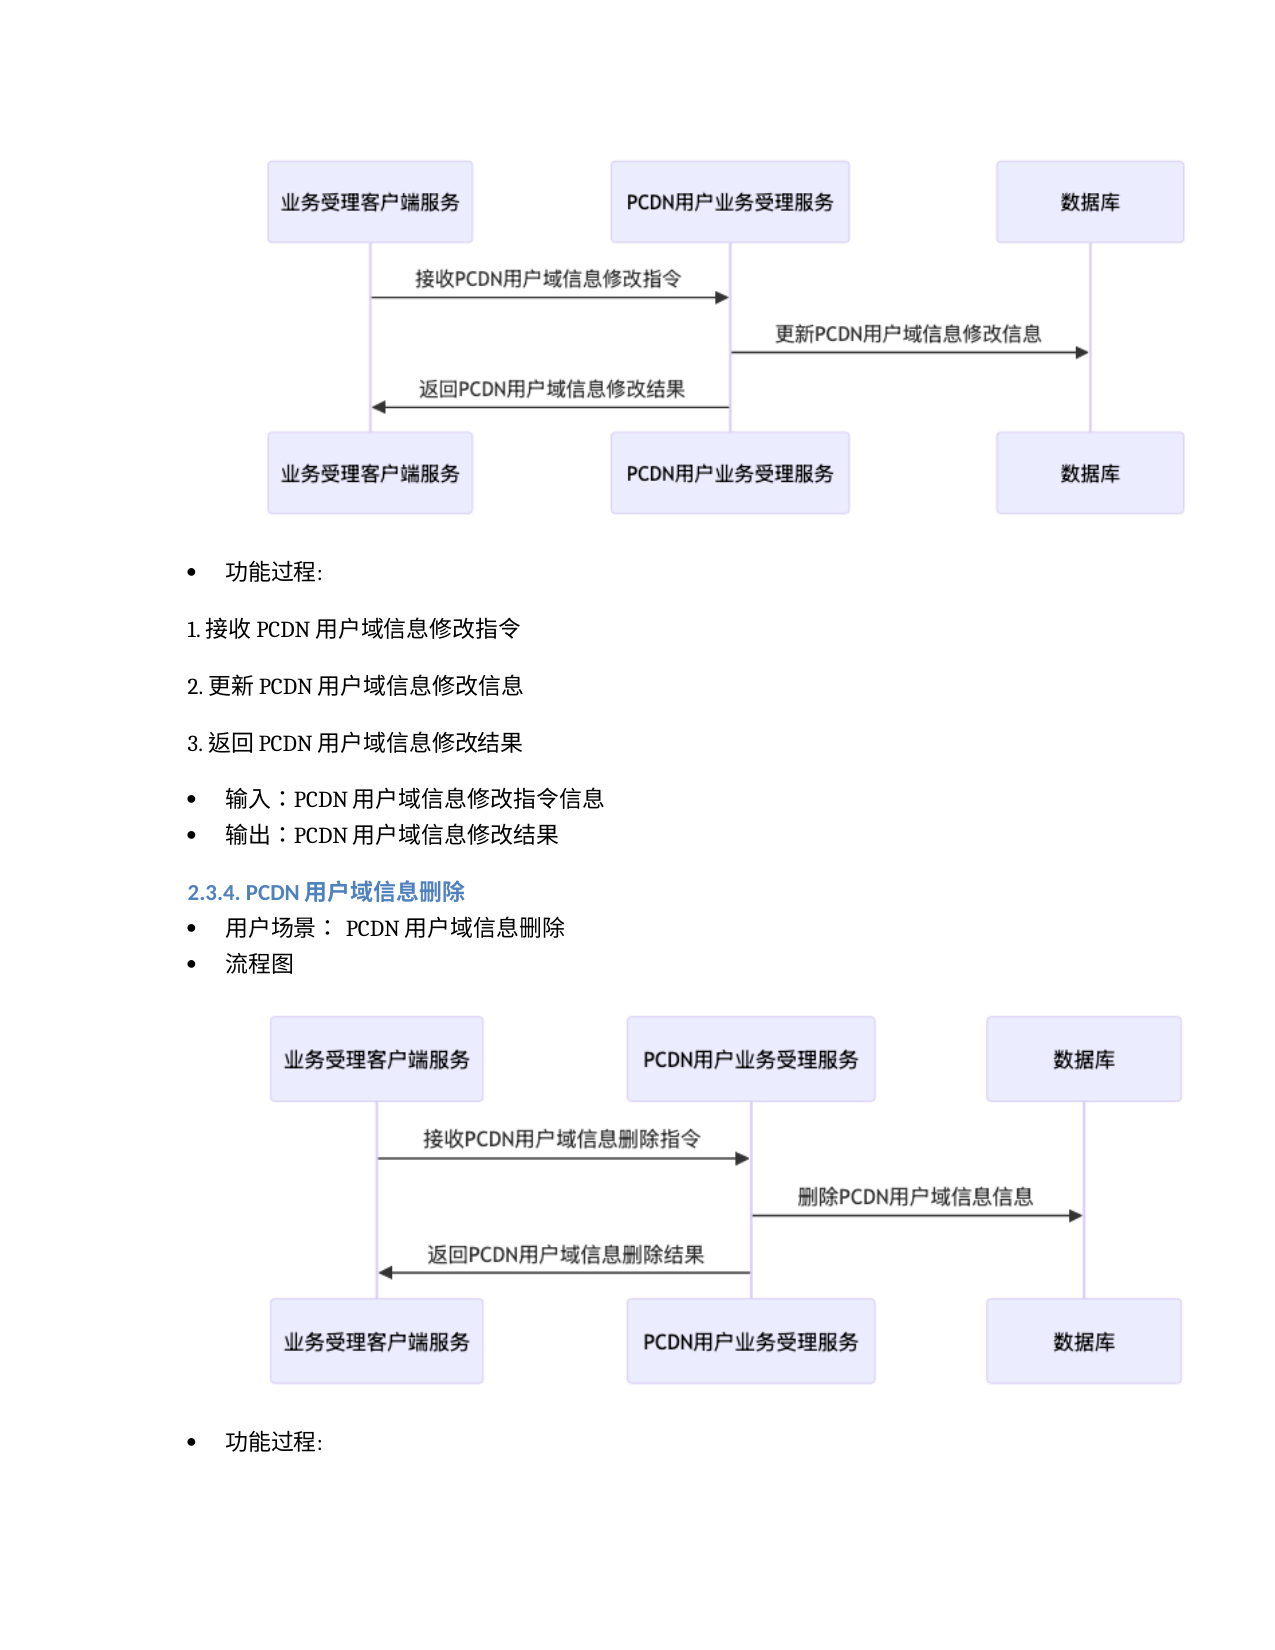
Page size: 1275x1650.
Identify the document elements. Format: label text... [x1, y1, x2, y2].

text 3. 返回PCDN用户域信息修改结果 [187, 727, 1087, 758]
text 2. 更新PCDN用户域信息修改信息 [187, 670, 1087, 701]
list 用户场景： PCDN用户域信息删除 [187, 912, 1087, 943]
list 功能过程: [187, 1426, 1087, 1457]
picture [206, 1004, 1257, 1402]
list 输出：PCDN用户域信息修改结果 [187, 819, 1087, 851]
list 流程图 [187, 948, 1087, 979]
subtitle 2.3.4. PCDN用户域信息删除 [187, 876, 1087, 907]
picture [206, 150, 1257, 532]
text 1. 接收PCDN用户域信息修改指令 [187, 613, 1087, 644]
list 输入：PCDN用户域信息修改指令信息 [187, 783, 1087, 815]
list 功能过程: [187, 556, 1087, 588]
